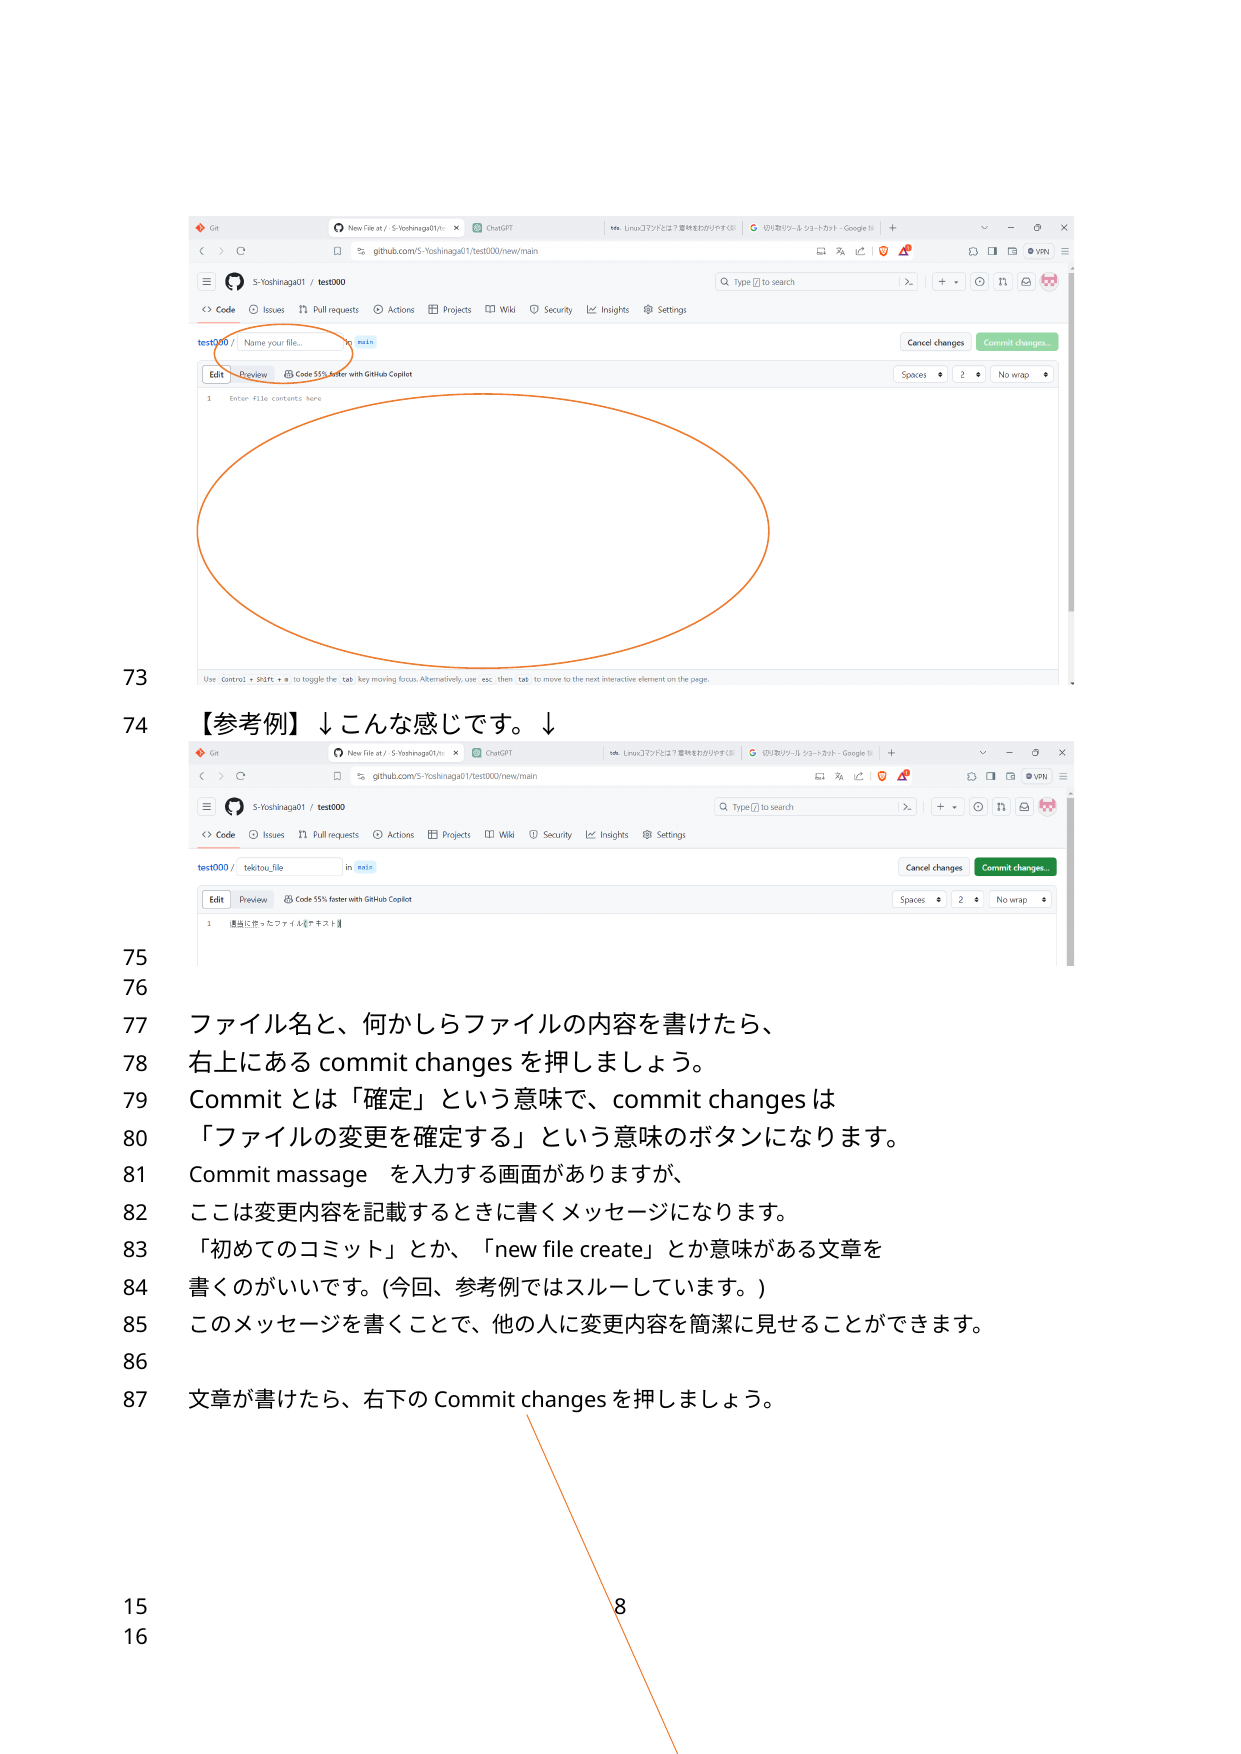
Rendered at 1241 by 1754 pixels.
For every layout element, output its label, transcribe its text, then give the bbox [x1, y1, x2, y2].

picture [188, 741, 1075, 966]
text Commit massage を入力する画面がありますが、 [188, 1154, 1063, 1192]
text ここは変更内容を記載するときに書くメッセージになります。 [188, 1192, 1063, 1229]
text このメッセージを書くことで、他の人に変更内容を簡潔に見せることができます。 [188, 1304, 1063, 1342]
text 「ファイルの変更を確定する」という意味のボタンになります。 [188, 1117, 1063, 1154]
text 右上にあるcommit changes を押しましょう。 [188, 1042, 1063, 1079]
text 書くのがいいです。(今回、参考例ではスルーしています。) [188, 1267, 1063, 1304]
text 文章が書けたら、右下のCommit changesを押しましょう。 [188, 1379, 1063, 1417]
picture [188, 216, 1075, 685]
text 【参考例】↓こんな感じです。↓ [188, 704, 1063, 741]
text ファイル名と、何かしらファイルの内容を書けたら、 [188, 1004, 1063, 1042]
text 「初めてのコミット」とか、「new file create」とか意味がある文章を [188, 1229, 1063, 1267]
text Commit とは「確定」という意味で、commit changesは [188, 1079, 1063, 1117]
